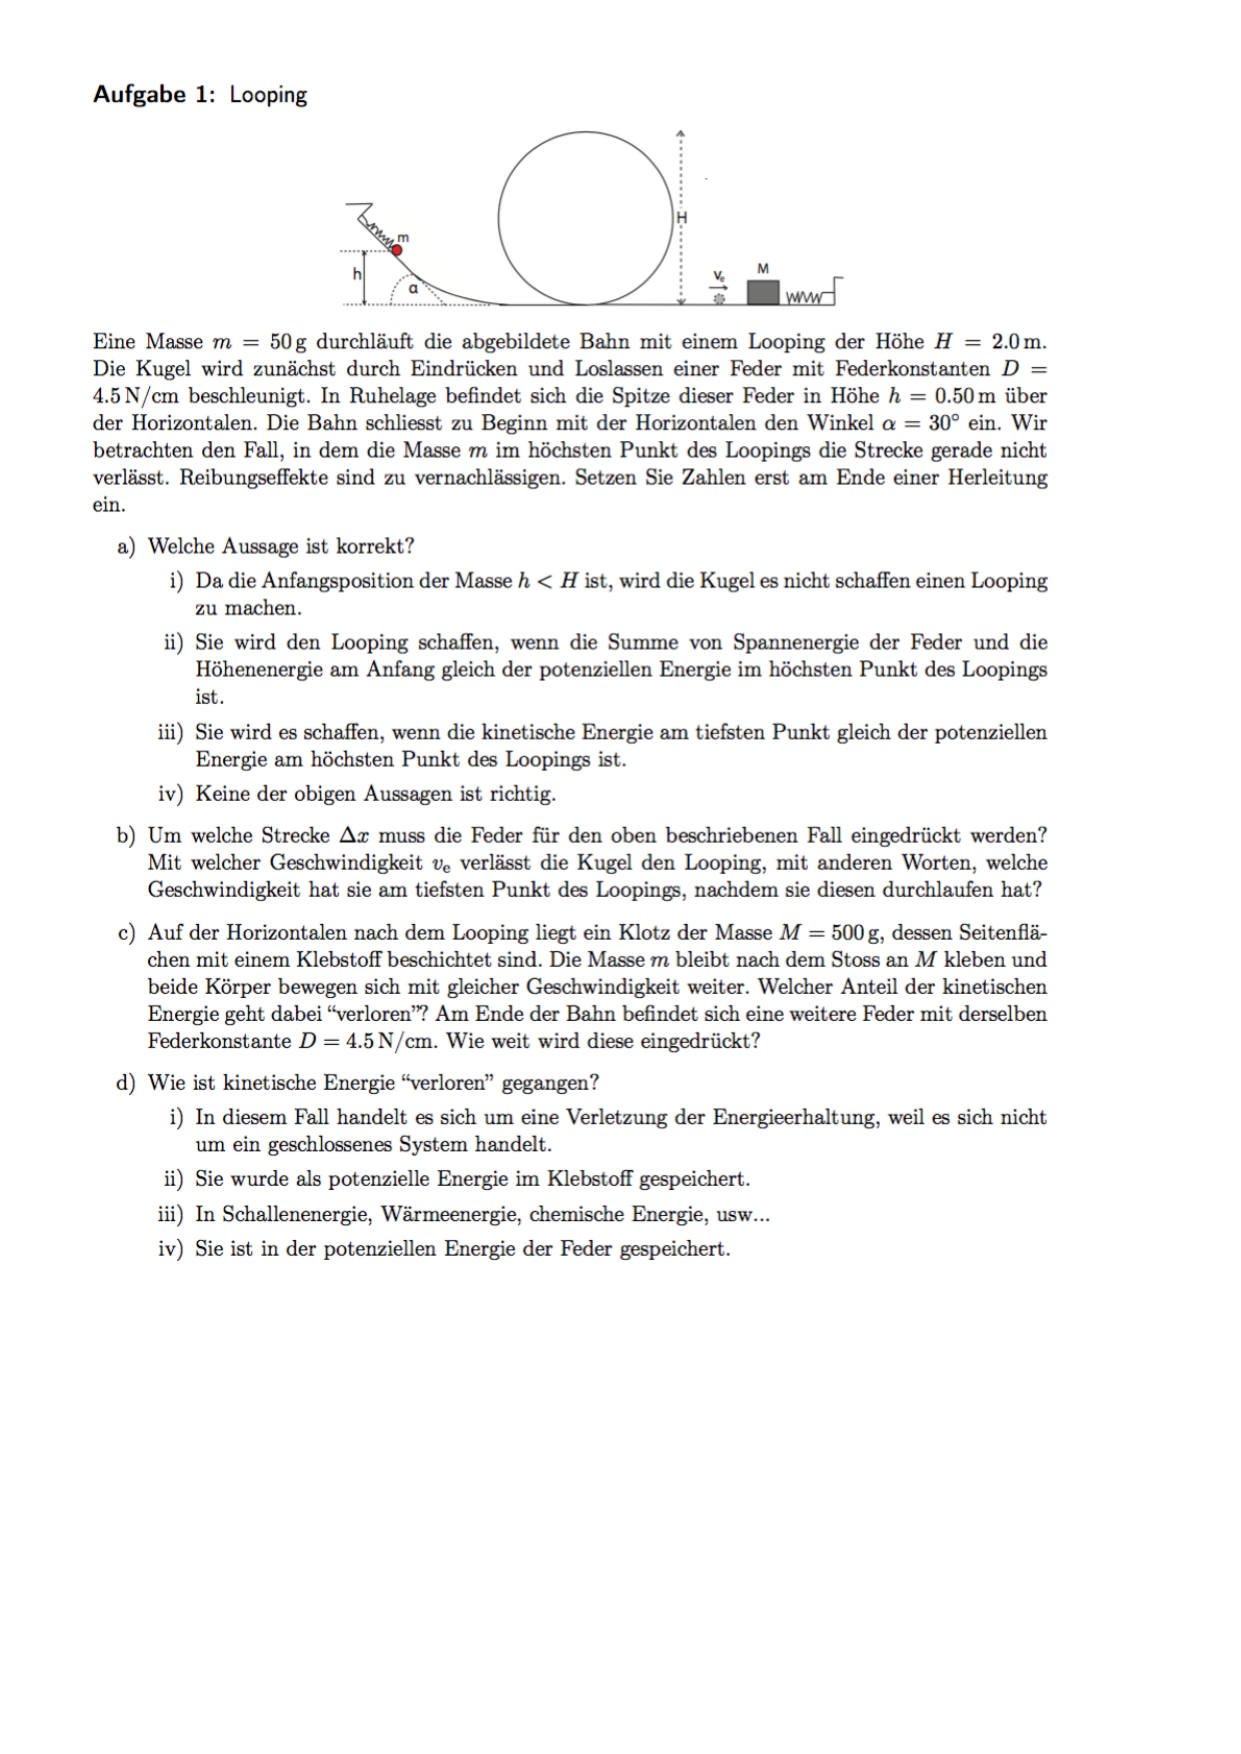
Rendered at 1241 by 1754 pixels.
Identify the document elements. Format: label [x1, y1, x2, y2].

picture [75, 75, 1132, 1288]
